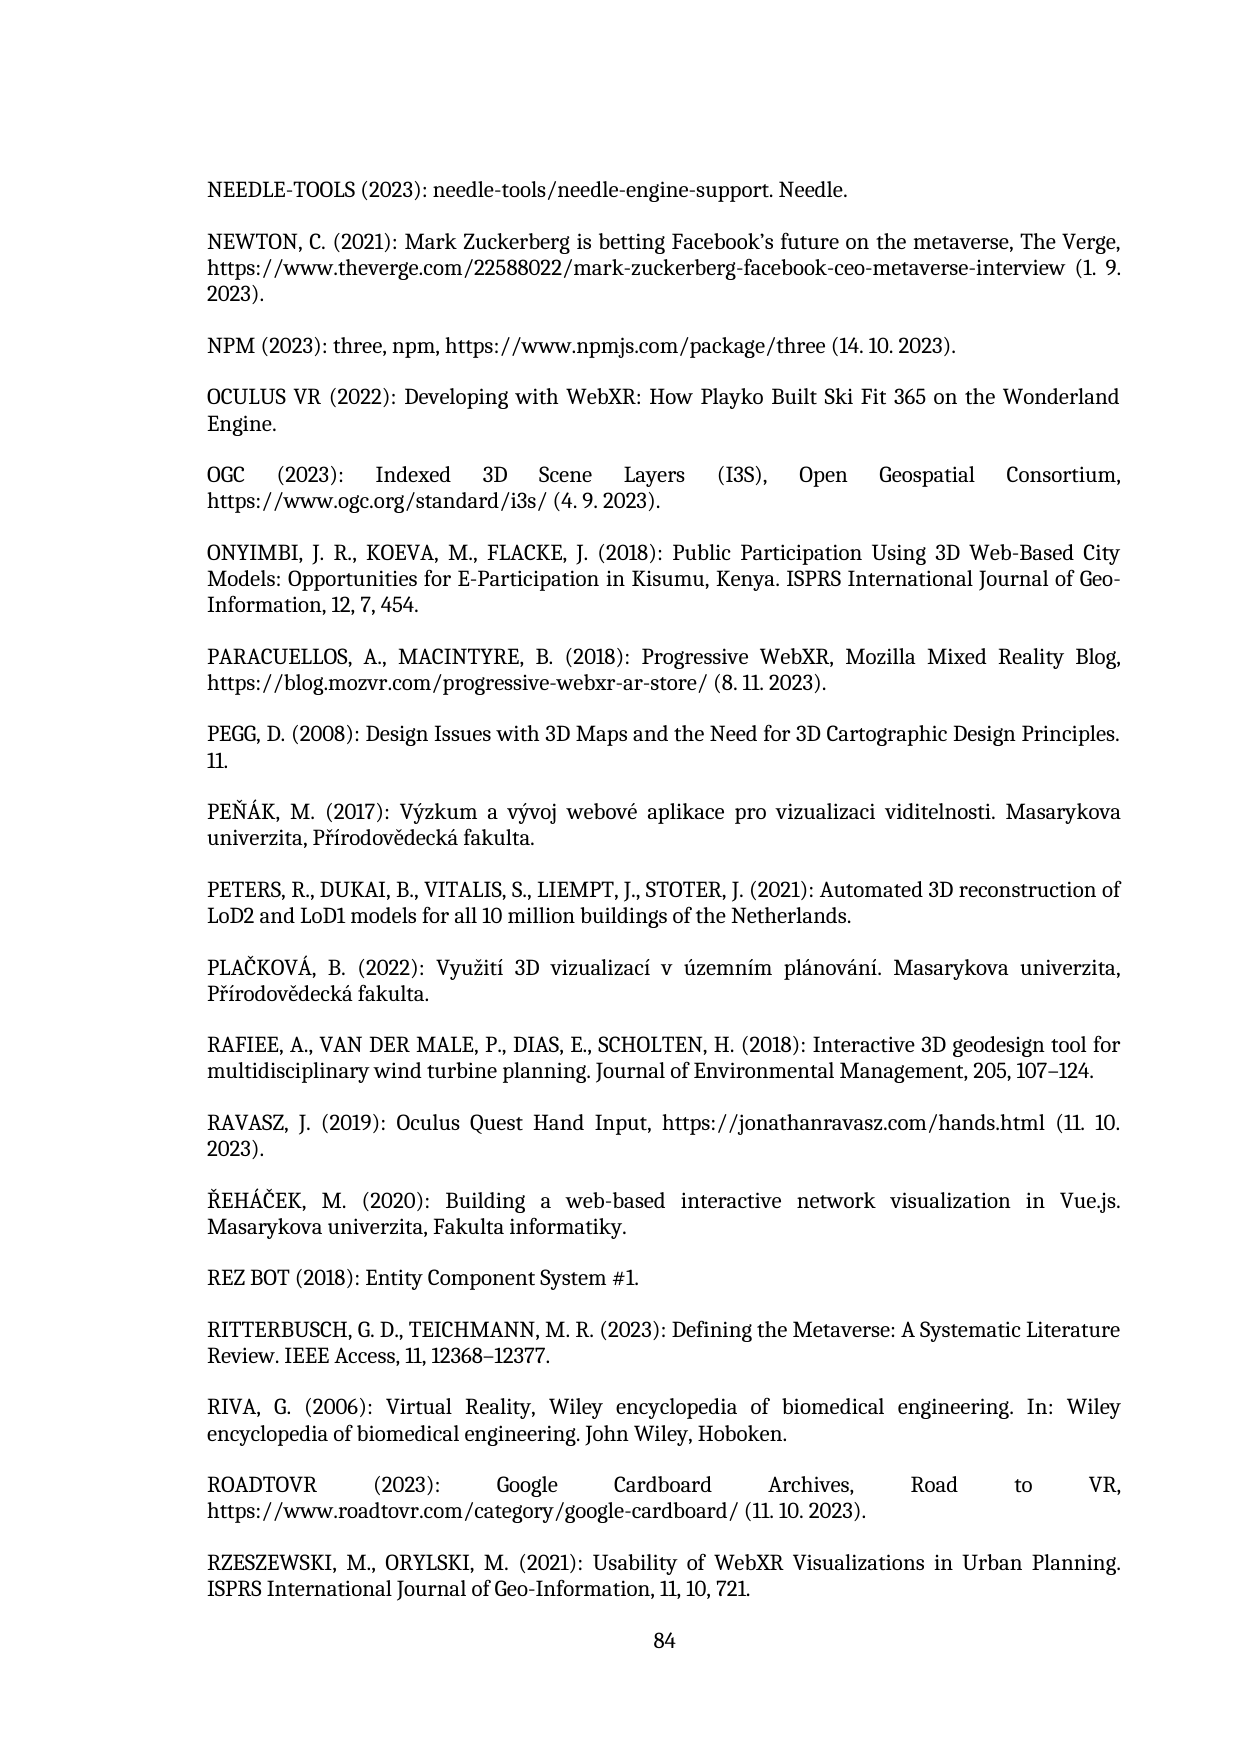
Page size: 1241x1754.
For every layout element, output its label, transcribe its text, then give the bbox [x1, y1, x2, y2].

text RIVA, G. (2006): Virtual Reality, Wiley encyclopedia of biomedical engineering. In: Wiley encyclopedia of biomedical engineering. John Wiley, Hoboken. [207, 1394, 1122, 1447]
text ROADTOVR (2023): Google Cardboard Archives, Road to VR, https://www.roadtovr.com/category/google-cardboard/ (11. 10. 2023). [207, 1472, 1122, 1524]
text ONYIMBI, J. R., KOEVA, M., FLACKE, J. (2018): Public Participation Using 3D Web-Based City Models: Opportunities for E-Participation in Kisumu, Kenya. ISPRS International Journal of Geo-Information, 12, 7, 454. [207, 539, 1122, 618]
text PETERS, R., DUKAI, B., VITALIS, S., LIEMPT, J., STOTER, J. (2021): Automated 3D reconstruction of LoD2 and LoD1 models for all 10 million buildings of the Netherlands. [207, 877, 1122, 929]
text RZESZEWSKI, M., ORYLSKI, M. (2021): Usability of WebXR Visualizations in Urban Planning. ISPRS International Journal of Geo-Information, 11, 10, 721. [207, 1549, 1122, 1602]
text OGC (2023): Indexed 3D Scene Layers (I3S), Open Geospatial Consortium, https://www.ogc.org/standard/i3s/ (4. 9. 2023). [207, 462, 1122, 514]
text RITTERBUSCH, G. D., TEICHMANN, M. R. (2023): Defining the Metaverse: A Systematic Literature Review. IEEE Access, 11, 12368–12377. [207, 1316, 1122, 1369]
text NEWTON, C. (2021): Mark Zuckerberg is betting Facebook’s future on the metaverse, The Verge, https://www.theverge.com/22588022/mark-zuckerberg-facebook-ceo-metaverse-interview (1. 9. 2023). [207, 228, 1122, 308]
text PEŇÁK, M. (2017): Výzkum a vývoj webové aplikace pro vizualizaci viditelnosti. Masarykova univerzita, Přírodovědecká fakulta. [207, 799, 1122, 852]
text RAFIEE, A., VAN DER MALE, P., DIAS, E., SCHOLTEN, H. (2018): Interactive 3D geodesign tool for multidisciplinary wind turbine planning. Journal of Environmental Management, 205, 107–124. [207, 1032, 1122, 1085]
text REZ BOT (2018): Entity Component System #1. [207, 1265, 1122, 1291]
text NEEDLE-TOOLS (2023): needle-tools/needle-engine-support. Needle. [207, 177, 1122, 203]
text PEGG, D. (2008): Design Issues with 3D Maps and the Need for 3D Cartographic Design Principles. 11. [207, 721, 1122, 774]
text RAVASZ, J. (2019): Oculus Quest Hand Input, https://jonathanravasz.com/hands.html (11. 10. 2023). [207, 1110, 1122, 1162]
text OCULUS VR (2022): Developing with WebXR: How Playko Built Ski Fit 365 on the Wonderland Engine. [207, 384, 1122, 437]
text PLAČKOVÁ, B. (2022): Využití 3D vizualizací v územním plánování. Masarykova univerzita, Přírodovědecká fakulta. [207, 954, 1122, 1007]
text NPM (2023): three, npm, https://www.npmjs.com/package/three (14. 10. 2023). [207, 333, 1122, 359]
text PARACUELLOS, A., MACINTYRE, B. (2018): Progressive WebXR, Mozilla Mixed Reality Blog, https://blog.mozvr.com/progressive-webxr-ar-store/ (8. 11. 2023). [207, 643, 1122, 696]
text ŘEHÁČEK, M. (2020): Building a web-based interactive network visualization in Vue.js. Masarykova univerzita, Fakulta informatiky. [207, 1187, 1122, 1240]
